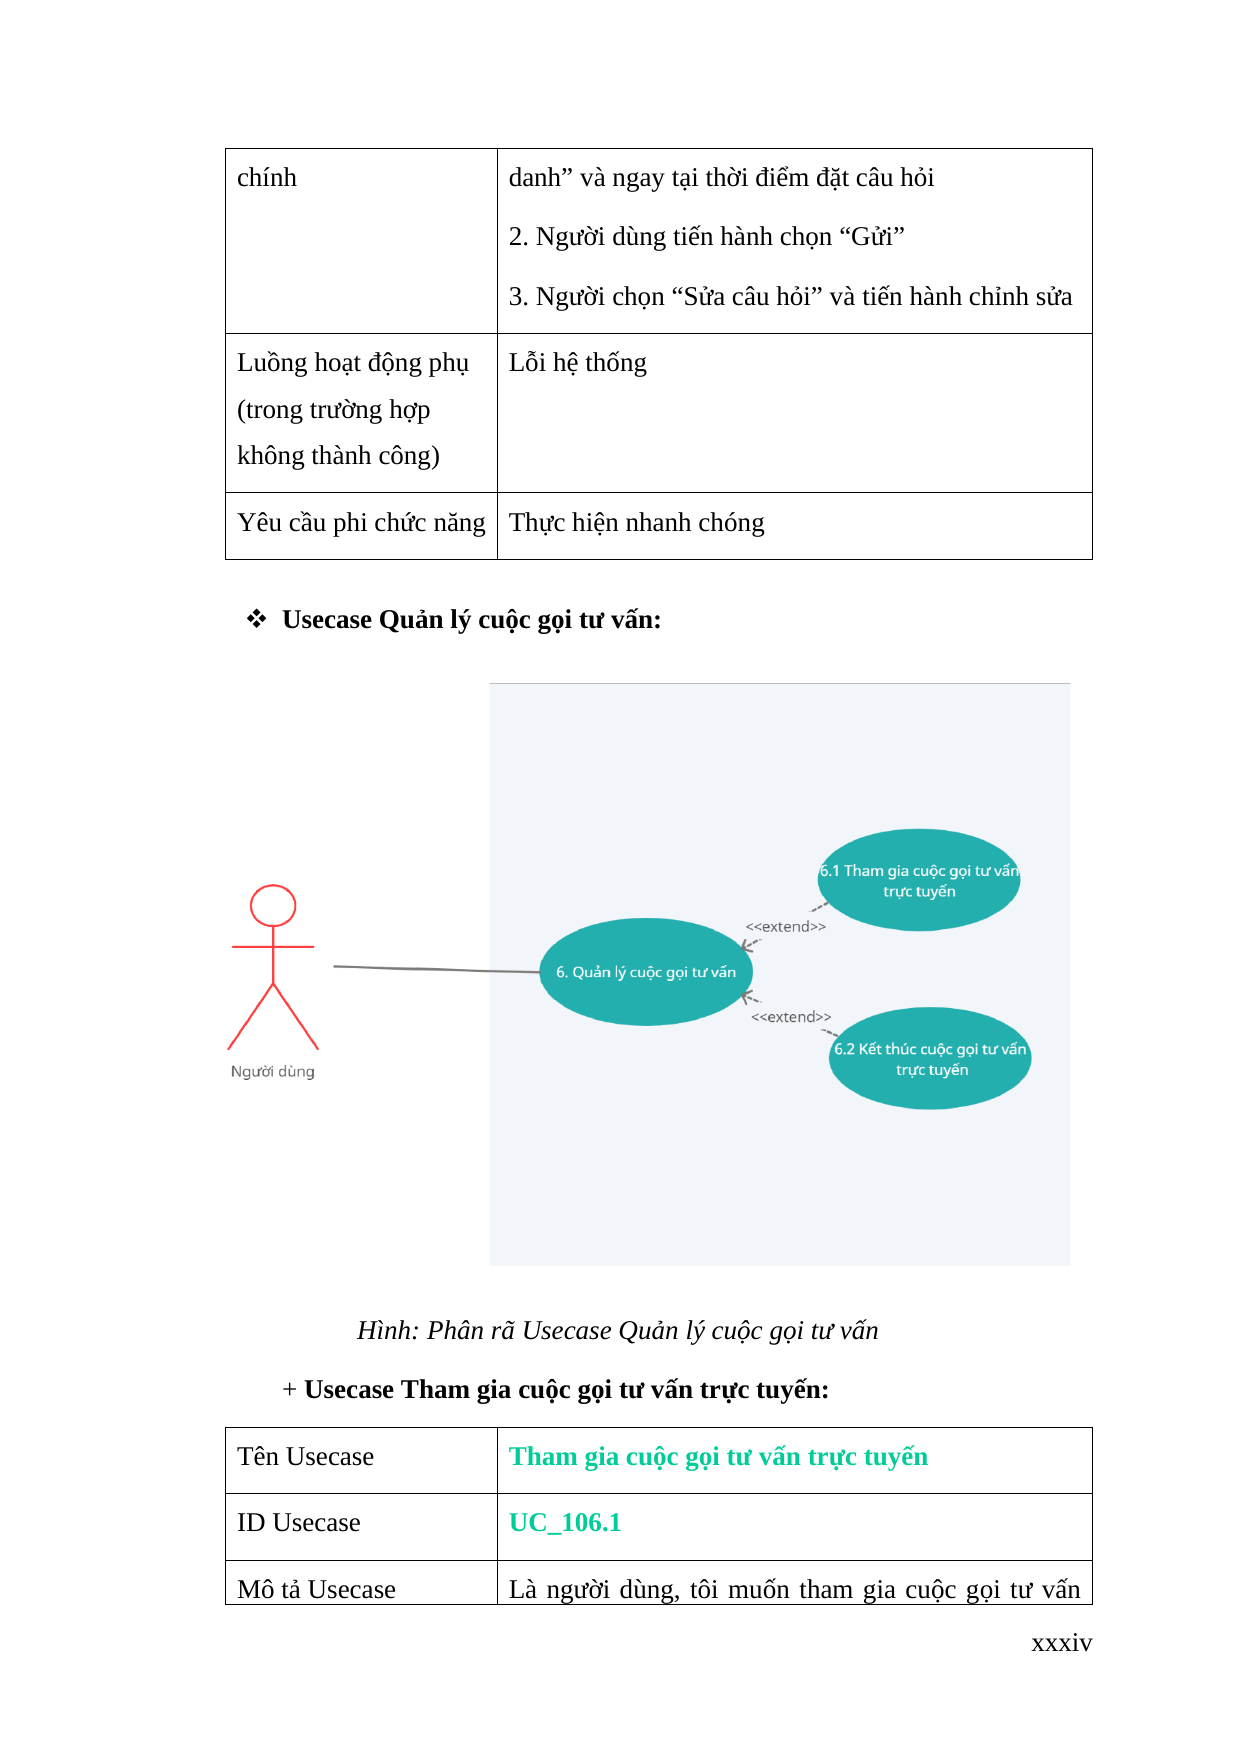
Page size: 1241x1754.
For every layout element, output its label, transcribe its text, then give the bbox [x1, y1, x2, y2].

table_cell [226, 149, 497, 332]
table_cell UC_106.1 [498, 1494, 1092, 1559]
list Hình: Phân rã Usecase Quản lý cuộc gọi tư vấn [282, 1314, 1092, 1346]
table_cell Lỗi hệ thống [498, 334, 1092, 492]
table_cell Mô tả Usecase [226, 1561, 497, 1604]
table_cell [498, 1561, 1092, 1604]
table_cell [498, 149, 1092, 332]
table_header Tên Usecase [226, 1428, 497, 1493]
table_header Tham gia cuộc gọi tư vấn trực tuyến [498, 1428, 1092, 1493]
list + Usecase Tham gia cuộc gọi tư vấn trực tuyến: [207, 1374, 1092, 1405]
list Usecase Quản lý cuộc gọi tư vấn: [244, 603, 1092, 635]
table_cell Thực hiện nhanh chóng [498, 493, 1092, 559]
picture [206, 662, 1092, 1287]
table_cell Luồng hoạt động phụ (trong trường hợp không thành công) [226, 334, 497, 492]
table_cell ID Usecase [226, 1494, 497, 1559]
table_cell Yêu cầu phi chức năng [226, 493, 497, 559]
